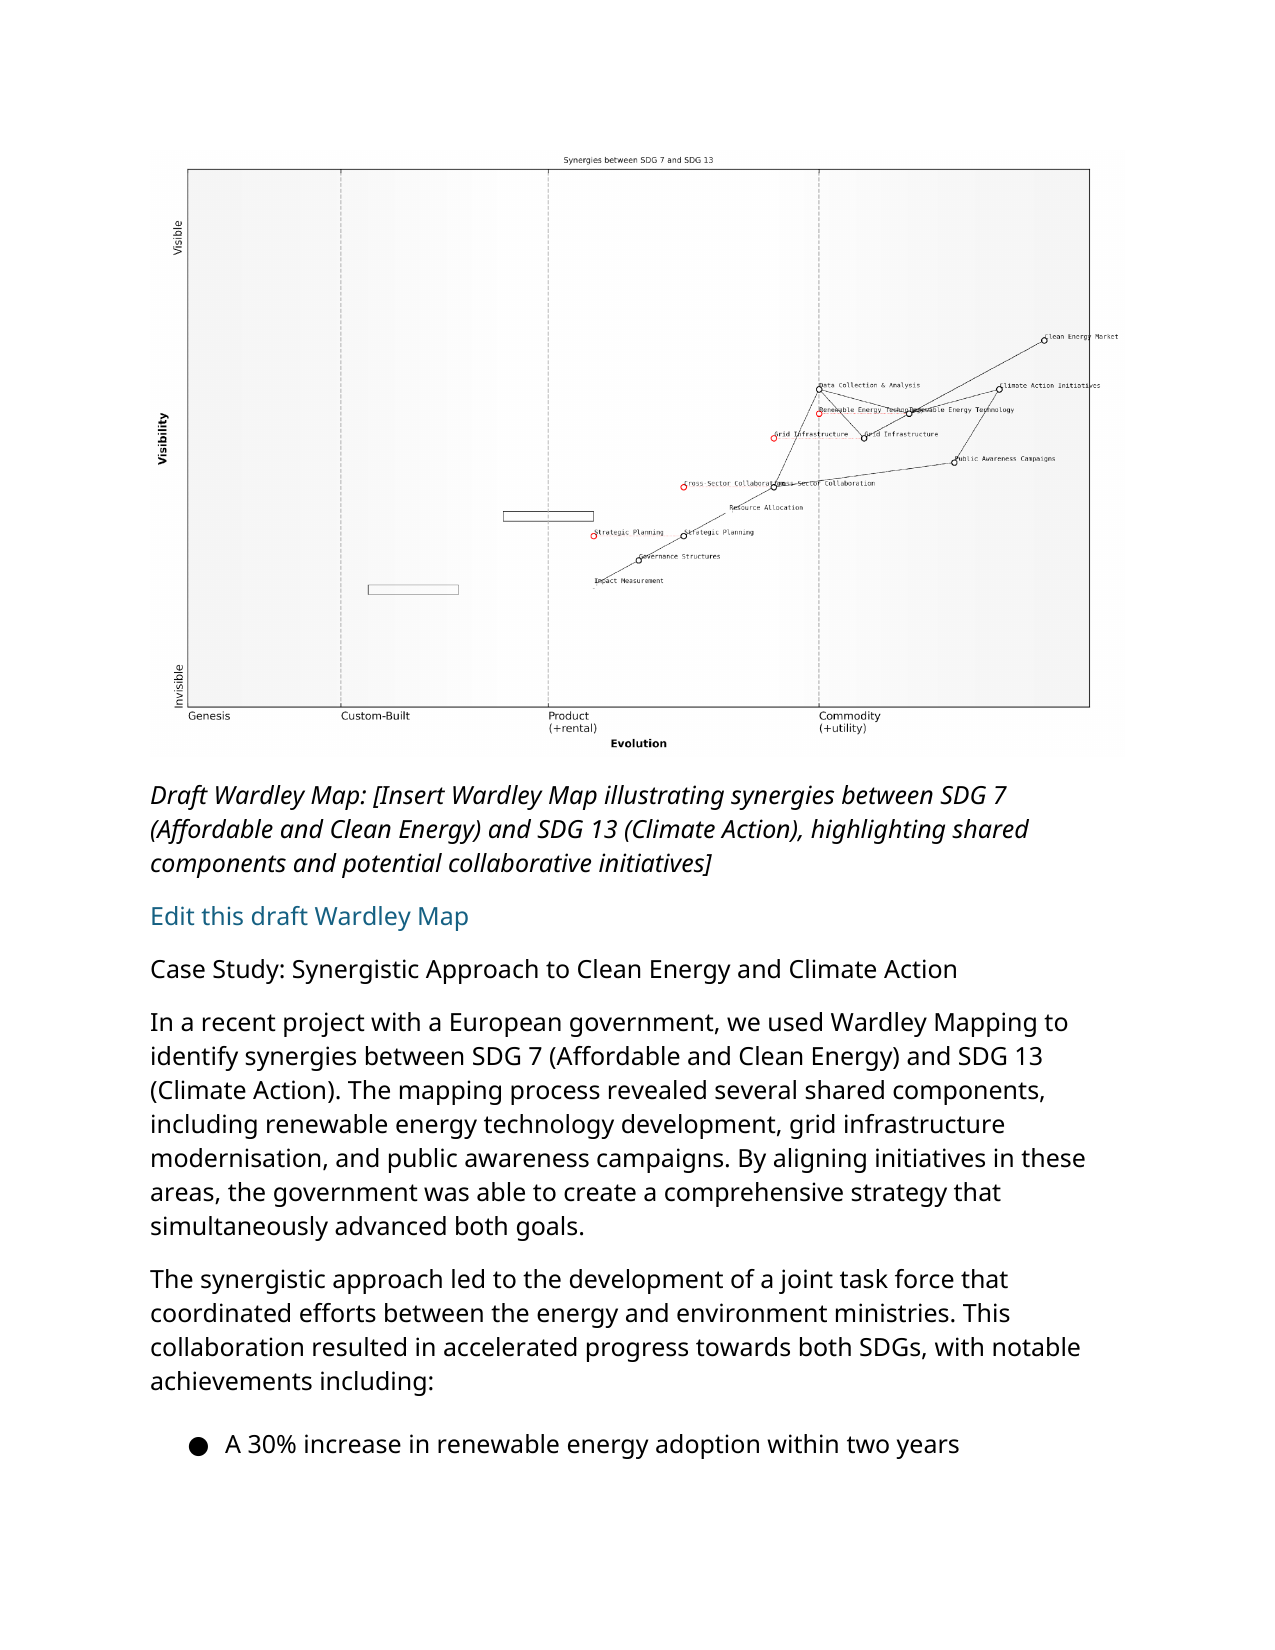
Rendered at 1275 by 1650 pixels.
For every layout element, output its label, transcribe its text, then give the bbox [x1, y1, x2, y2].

text Draft Wardley Map: [Insert Wardley Map illustrating synergies between SDG 7 (Affordable and Clean Energy) and SDG 13 (Climate Action), highlighting shared components and potential collaborative initiatives] [150, 778, 1125, 880]
text Case Study: Synergistic Approach to Clean Energy and Climate Action [150, 952, 1125, 986]
text Edit this draft Wardley Map [150, 899, 1125, 933]
text In a recent project with a European government, we used Wardley Mapping to identify synergies between SDG 7 (Affordable and Clean Energy) and SDG 13 (Climate Action). The mapping process revealed several shared components, including renewable energy technology development, grid infrastructure modernisation, and public awareness campaigns. By aligning initiatives in these areas, the government was able to create a comprehensive strategy that simultaneously advanced both goals. [150, 1004, 1125, 1243]
list A 30% increase in renewable energy adoption within two years [187, 1417, 1125, 1468]
text The synergistic approach led to the development of a joint task force that coordinated efforts between the energy and environment ministries. This collaboration resulted in accelerated progress towards both SDGs, with notable achievements including: [150, 1262, 1125, 1398]
picture [150, 150, 1125, 757]
